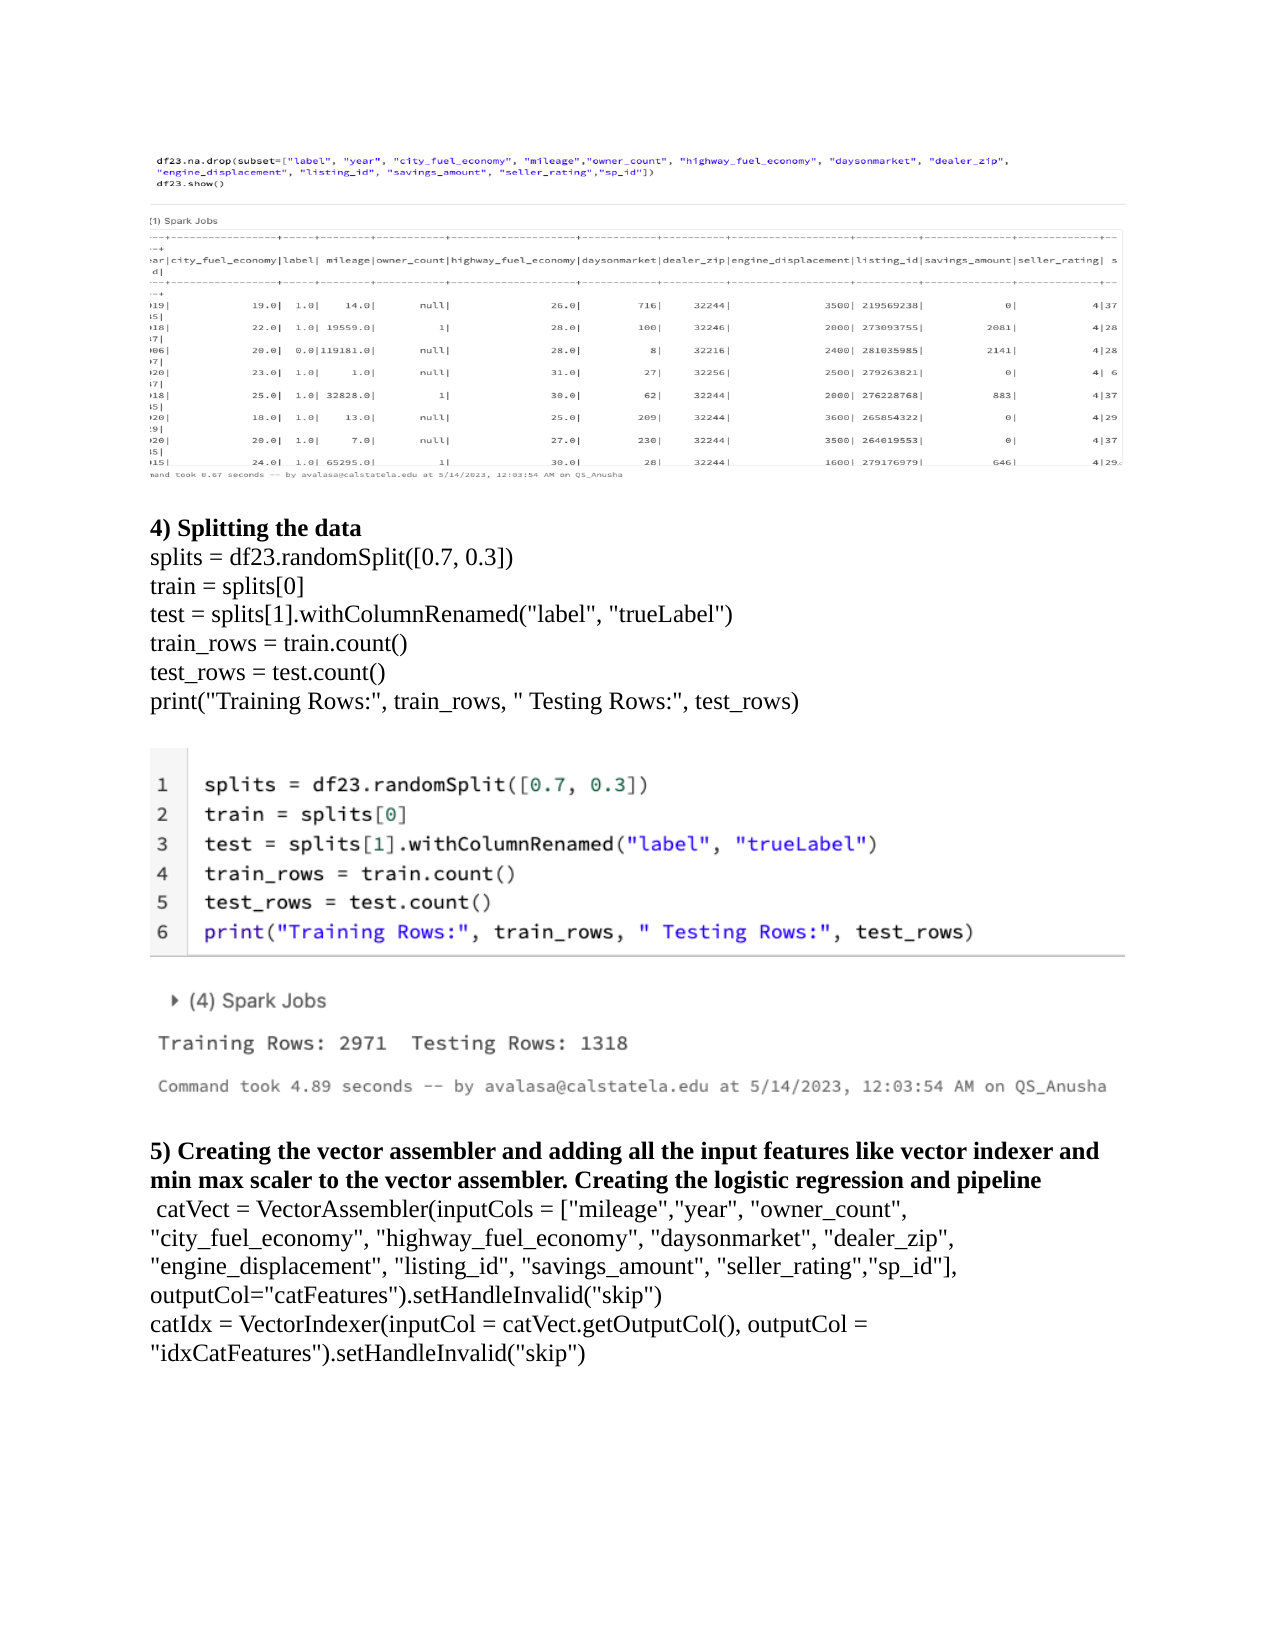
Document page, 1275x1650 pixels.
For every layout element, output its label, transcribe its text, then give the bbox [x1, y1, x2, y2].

text test = splits[1].withColumnRenamed("label", "trueLabel") [150, 599, 1125, 628]
text catIdx = VectorIndexer(inputCol = catVect.getOutputCol(), outputCol = "idxCatFeatures").setHandleInvalid("skip") [150, 1309, 1125, 1366]
text print("Training Rows:", train_rows, " Testing Rows:", test_rows) [150, 686, 1125, 714]
picture [150, 150, 1125, 480]
text 5) Creating the vector assembler and adding all the input features like vector indexer and min max scaler to the vector assembler. Creating the logistic regression and pipeline [150, 1136, 1125, 1194]
text 4) Splitting the data [150, 513, 1125, 542]
text splits = df23.randomSplit([0.7, 0.3]) [150, 542, 1125, 571]
text catVect = VectorAssembler(inputCols = ["mileage","year", "owner_count", "city_fuel_economy", "highway_fuel_economy", "daysonmarket", "dealer_zip", "engine_displacement", "listing_id", "savings_amount", "seller_rating","sp_id"], outputCol="catFeatures").setHandleInvalid("skip") [150, 1194, 1125, 1309]
text train_rows = train.count() [150, 628, 1125, 657]
picture [150, 748, 1125, 1103]
text train = splits[0] [150, 571, 1125, 599]
text test_rows = test.count() [150, 657, 1125, 686]
